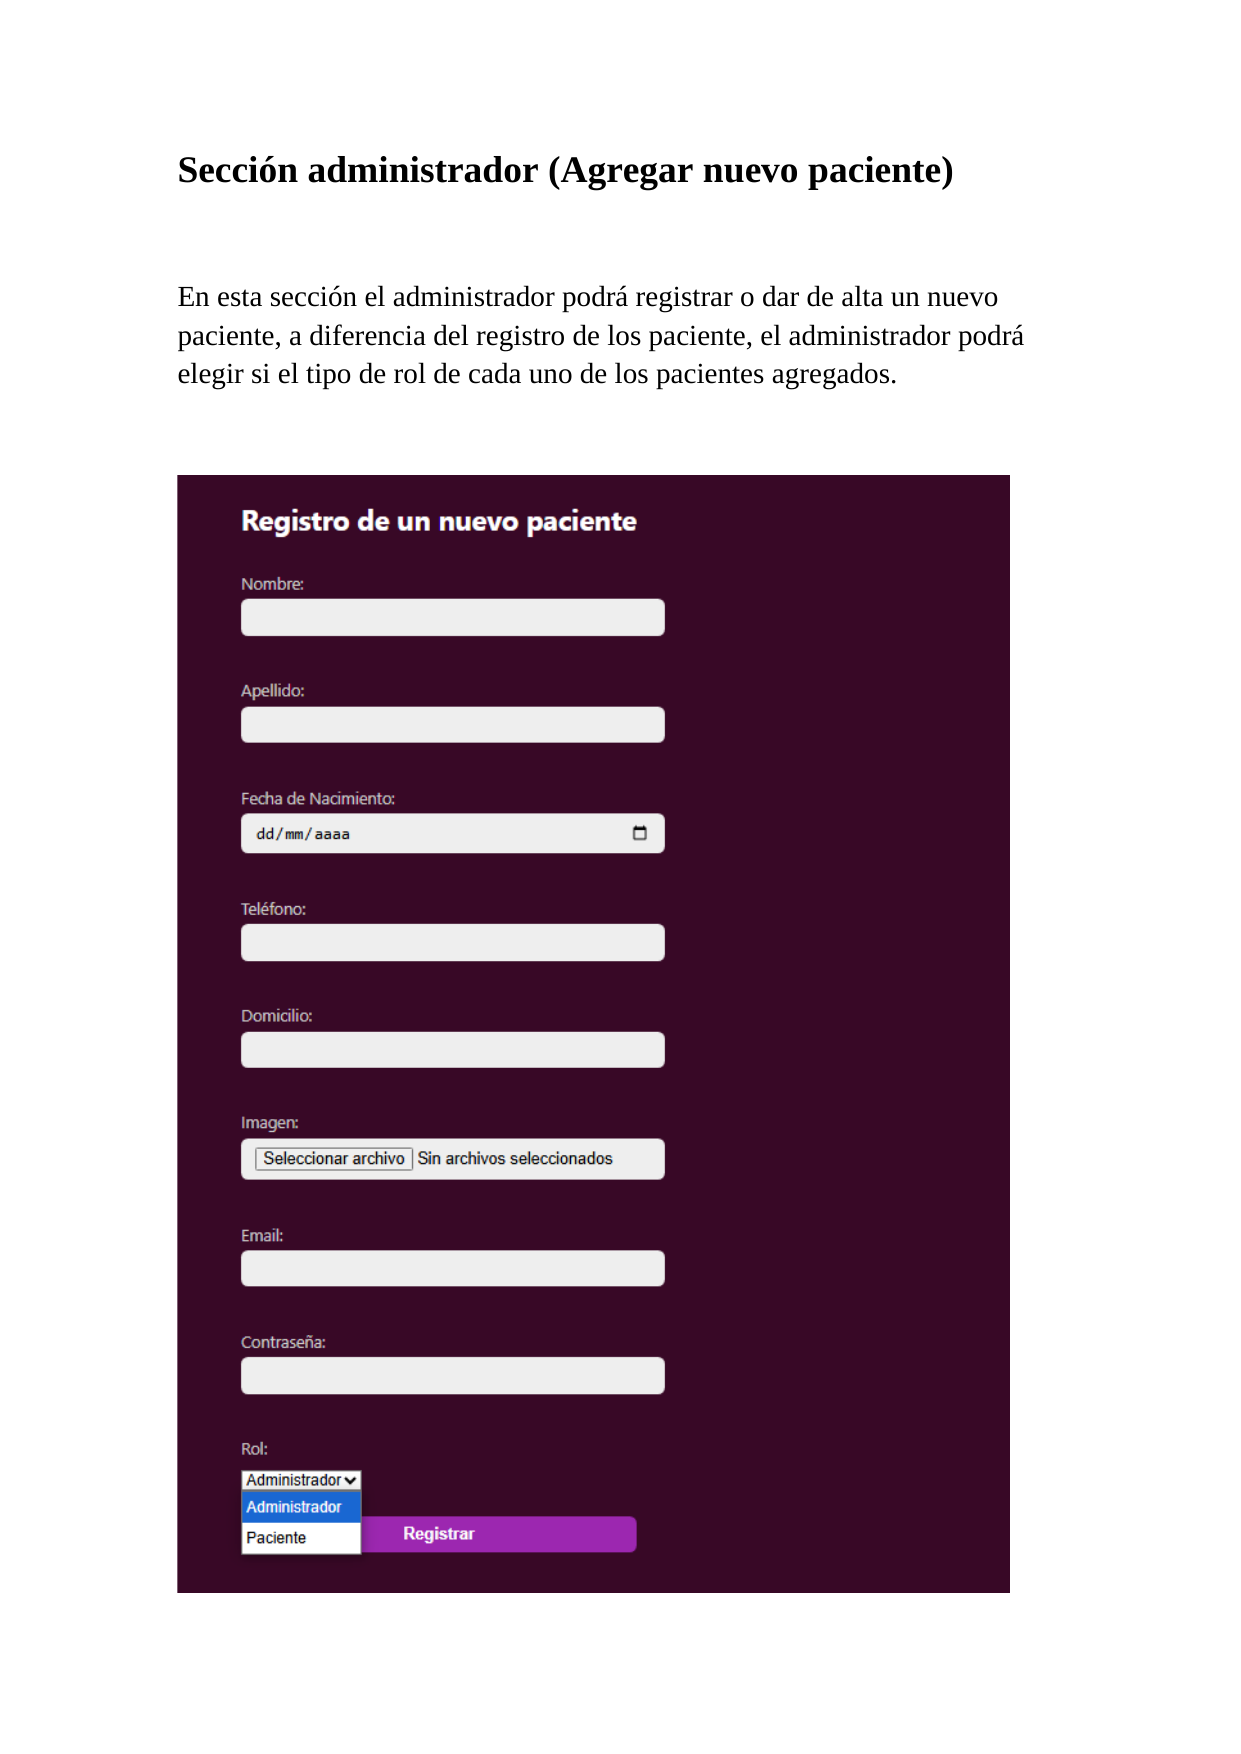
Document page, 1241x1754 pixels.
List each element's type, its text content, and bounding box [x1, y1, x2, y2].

subtitle Sección administrador (Agregar nuevo paciente) [177, 148, 1063, 191]
text En esta sección el administrador podrá registrar o dar de alta un nuevo paciente, a diferencia del registro de los paciente, el administrador podrá elegir si el tipo de rol de cada uno de los pacientes agregados. [177, 279, 1063, 390]
picture [177, 475, 1010, 1593]
